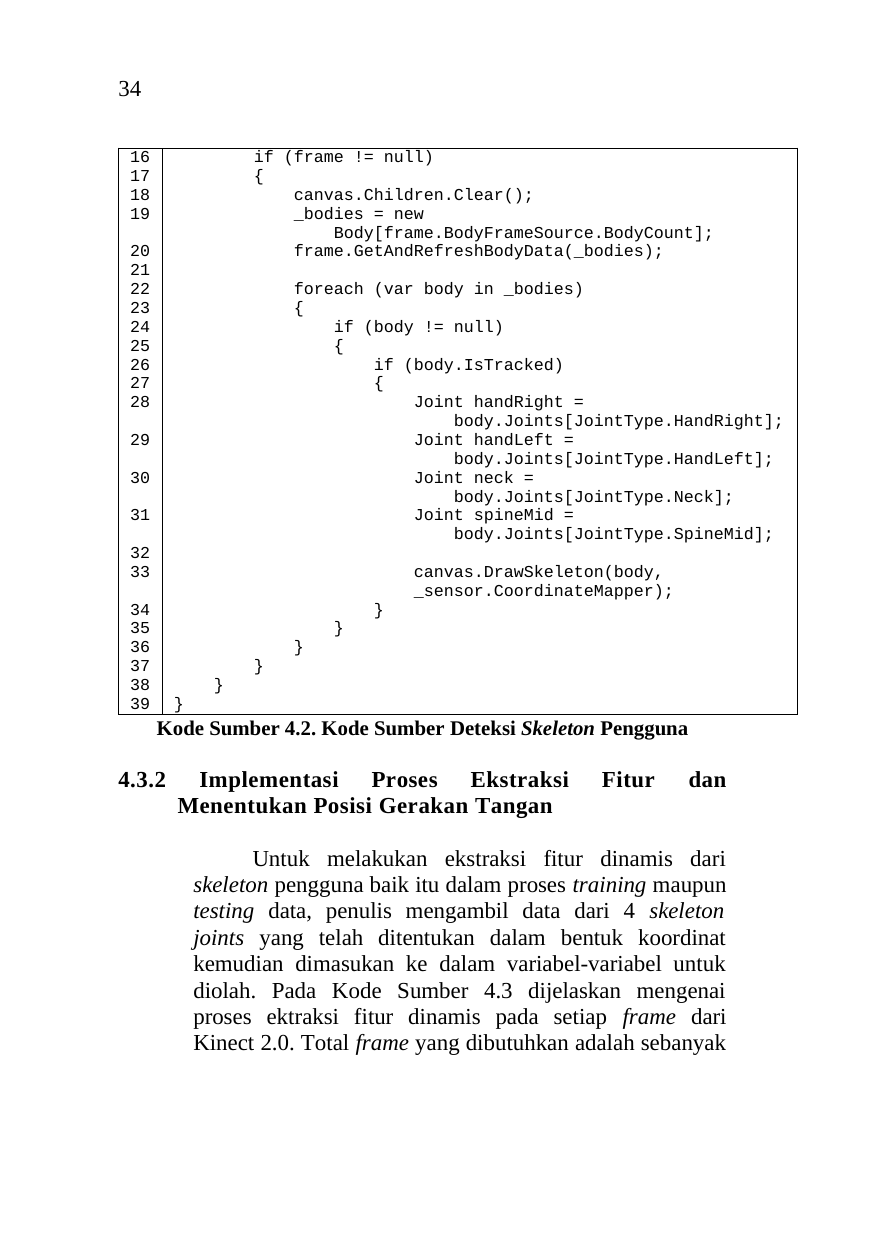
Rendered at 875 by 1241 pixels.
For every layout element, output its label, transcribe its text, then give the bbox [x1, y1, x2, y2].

list Kode Sumber 4.2. Kode Sumber Deteksi Skeleton Pengguna [118, 715, 726, 739]
table_header 1 3 4 5 6 7 8 9 10 11 12 13 14 15 16 17 18 19 20 21 22 23 24 25 26 27 28 29 30 31 32 33 34 35 36 37 38 39 [119, 149, 162, 714]
subtitle 4.3.2 Implementasi Proses Ekstraksi Fitur dan Menentukan Posisi Gerakan Tangan [118, 766, 726, 818]
